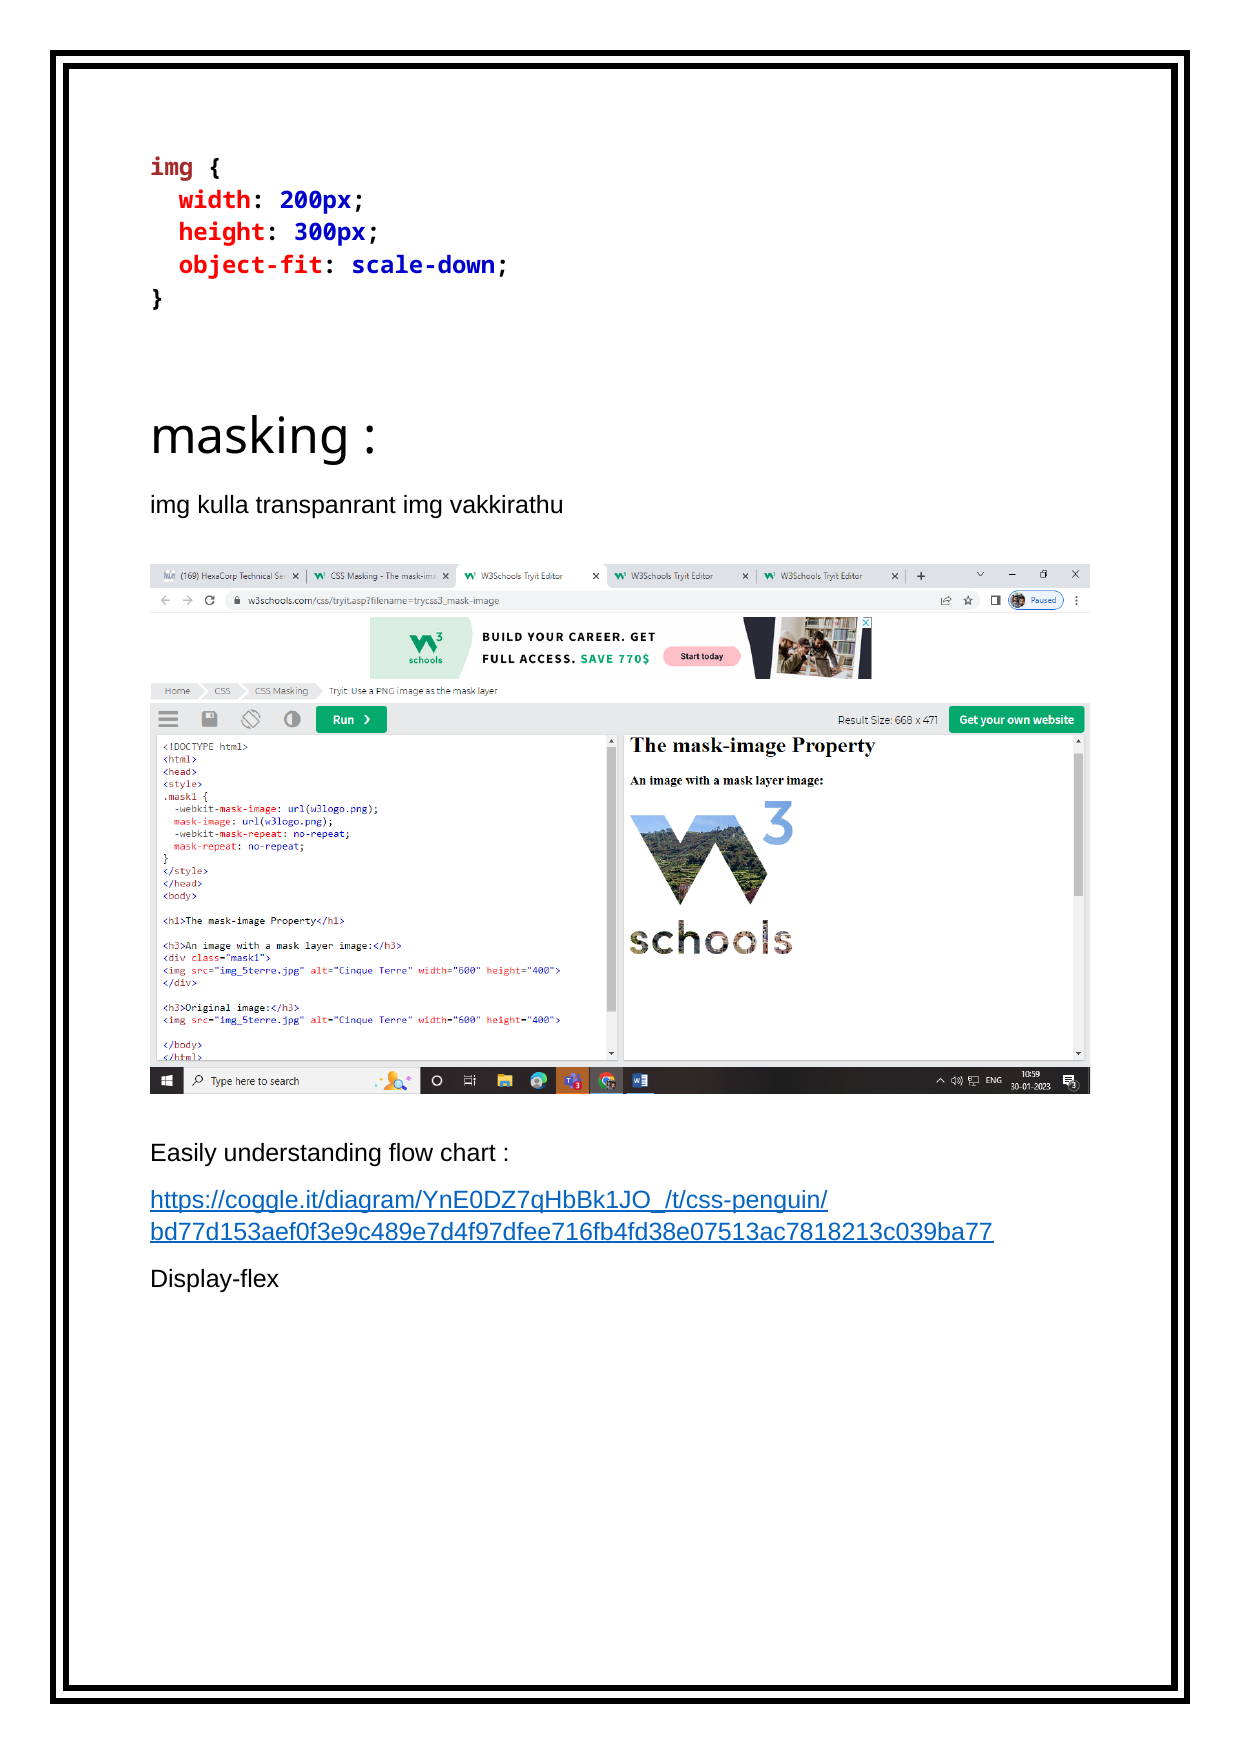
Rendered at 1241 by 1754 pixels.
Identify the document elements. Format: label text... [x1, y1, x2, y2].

text Display-flex [150, 1264, 1090, 1293]
text https://coggle.it/diagram/YnE0DZ7qHbBk1JO_/t/css-penguin/bd77d153aef0f3e9c489e7d4f97dfee716fb4fd38e07513ac7818213c039ba77 [150, 1186, 1090, 1245]
text img kulla transpanrant img vakkirathu [150, 490, 1090, 519]
picture [150, 564, 1091, 1094]
subtitle img { width: 200px; height: 300px; object-fit: scale-down; } [164, 150, 1090, 313]
text Easily understanding flow chart : [150, 1138, 1090, 1167]
text masking : [150, 400, 1090, 468]
